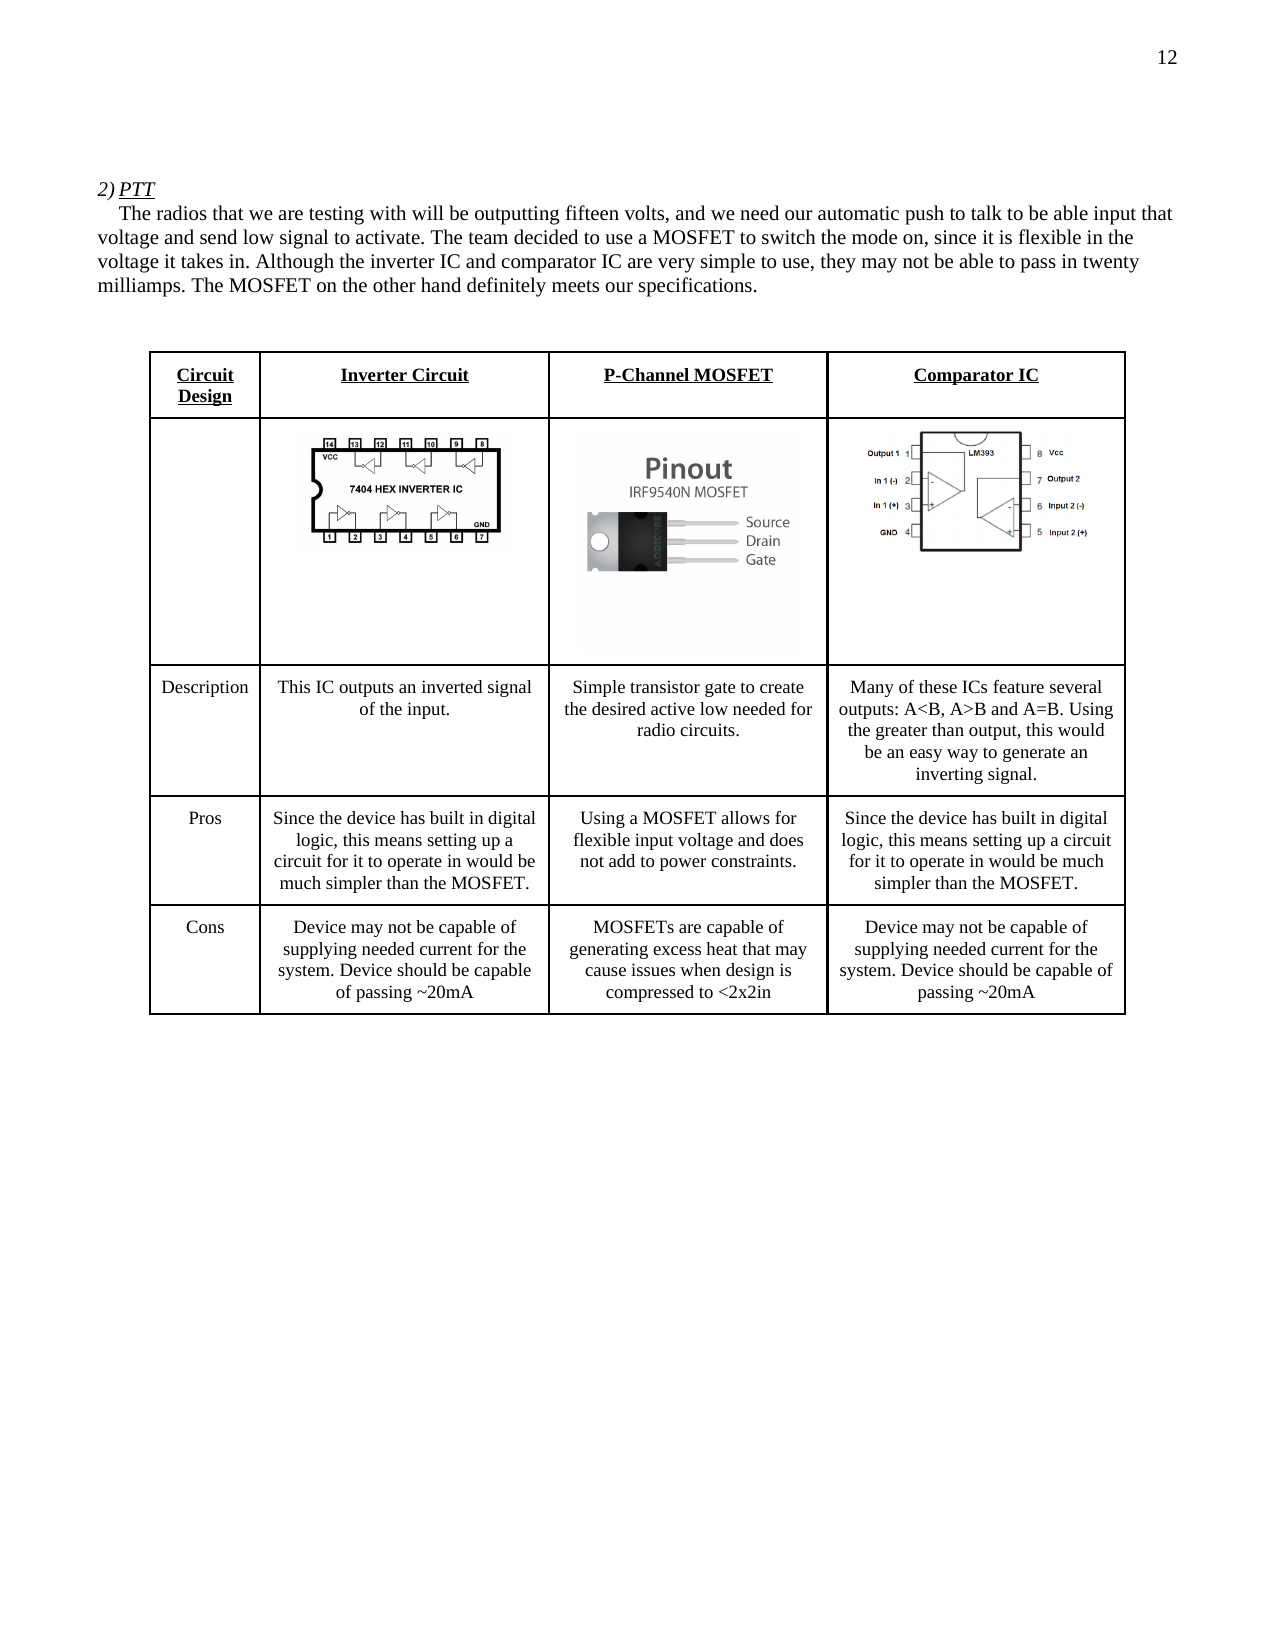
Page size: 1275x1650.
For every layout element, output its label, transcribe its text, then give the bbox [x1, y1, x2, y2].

table_cell Using a MOSFET allows for flexible input voltage and does not add to power constraints. [550, 797, 826, 904]
table_cell Since the device has built in digital logic, this means setting up a circuit for it to operate in would be much simpler than the MOSFET. [261, 797, 548, 904]
table_cell This IC outputs an inverted signal of the input. [261, 666, 548, 794]
table_header Comparator IC [829, 353, 1124, 417]
table_header Inverter Circuit [261, 353, 548, 417]
table_cell Many of these ICs feature several outputs: A<B, A>B and A=B. Using the greater than output, this would be an easy way to generate an inverting signal. [829, 666, 1124, 794]
picture [865, 429, 1088, 556]
table_cell [550, 419, 826, 664]
table_cell Since the device has built in digital logic, this means setting up a circuit for it to operate in would be much simpler than the MOSFET. [829, 797, 1124, 904]
table_cell Cons [151, 906, 259, 1013]
text The radios that we are testing with will be outputting fifteen volts, and we need our automatic push to talk to be able input that voltage and send low signal to activate. The team decided to use a MOSFET to switch the mode on, since it is flexible in the voltage it takes in. Although the inverter IC and comparator IC are very simple to use, they may not be able to pass in twenty milliamps. The MOSFET on the other hand definitely meets our specifications. [97, 201, 1177, 297]
table_cell [261, 419, 548, 664]
table_header Circuit Design [151, 353, 259, 417]
table_cell Device may not be capable of supplying needed current for the system. Device should be capable of passing ~20mA [261, 906, 548, 1013]
table_cell Simple transistor gate to create the desired active low needed for radio circuits. [550, 666, 826, 794]
subtitle PTT [97, 177, 1177, 201]
table_cell MOSFETs are capable of generating excess heat that may cause issues when design is compressed to <2x2in [550, 906, 826, 1013]
table_cell Device may not be capable of supplying needed current for the system. Device should be capable of passing ~20mA [829, 906, 1124, 1013]
table_cell Pros [151, 797, 259, 904]
table_cell [151, 419, 259, 664]
picture [293, 429, 516, 555]
picture [577, 429, 800, 654]
table_cell Description [151, 666, 259, 794]
table_header P-Channel MOSFET [550, 353, 826, 417]
table_cell [829, 419, 1124, 664]
